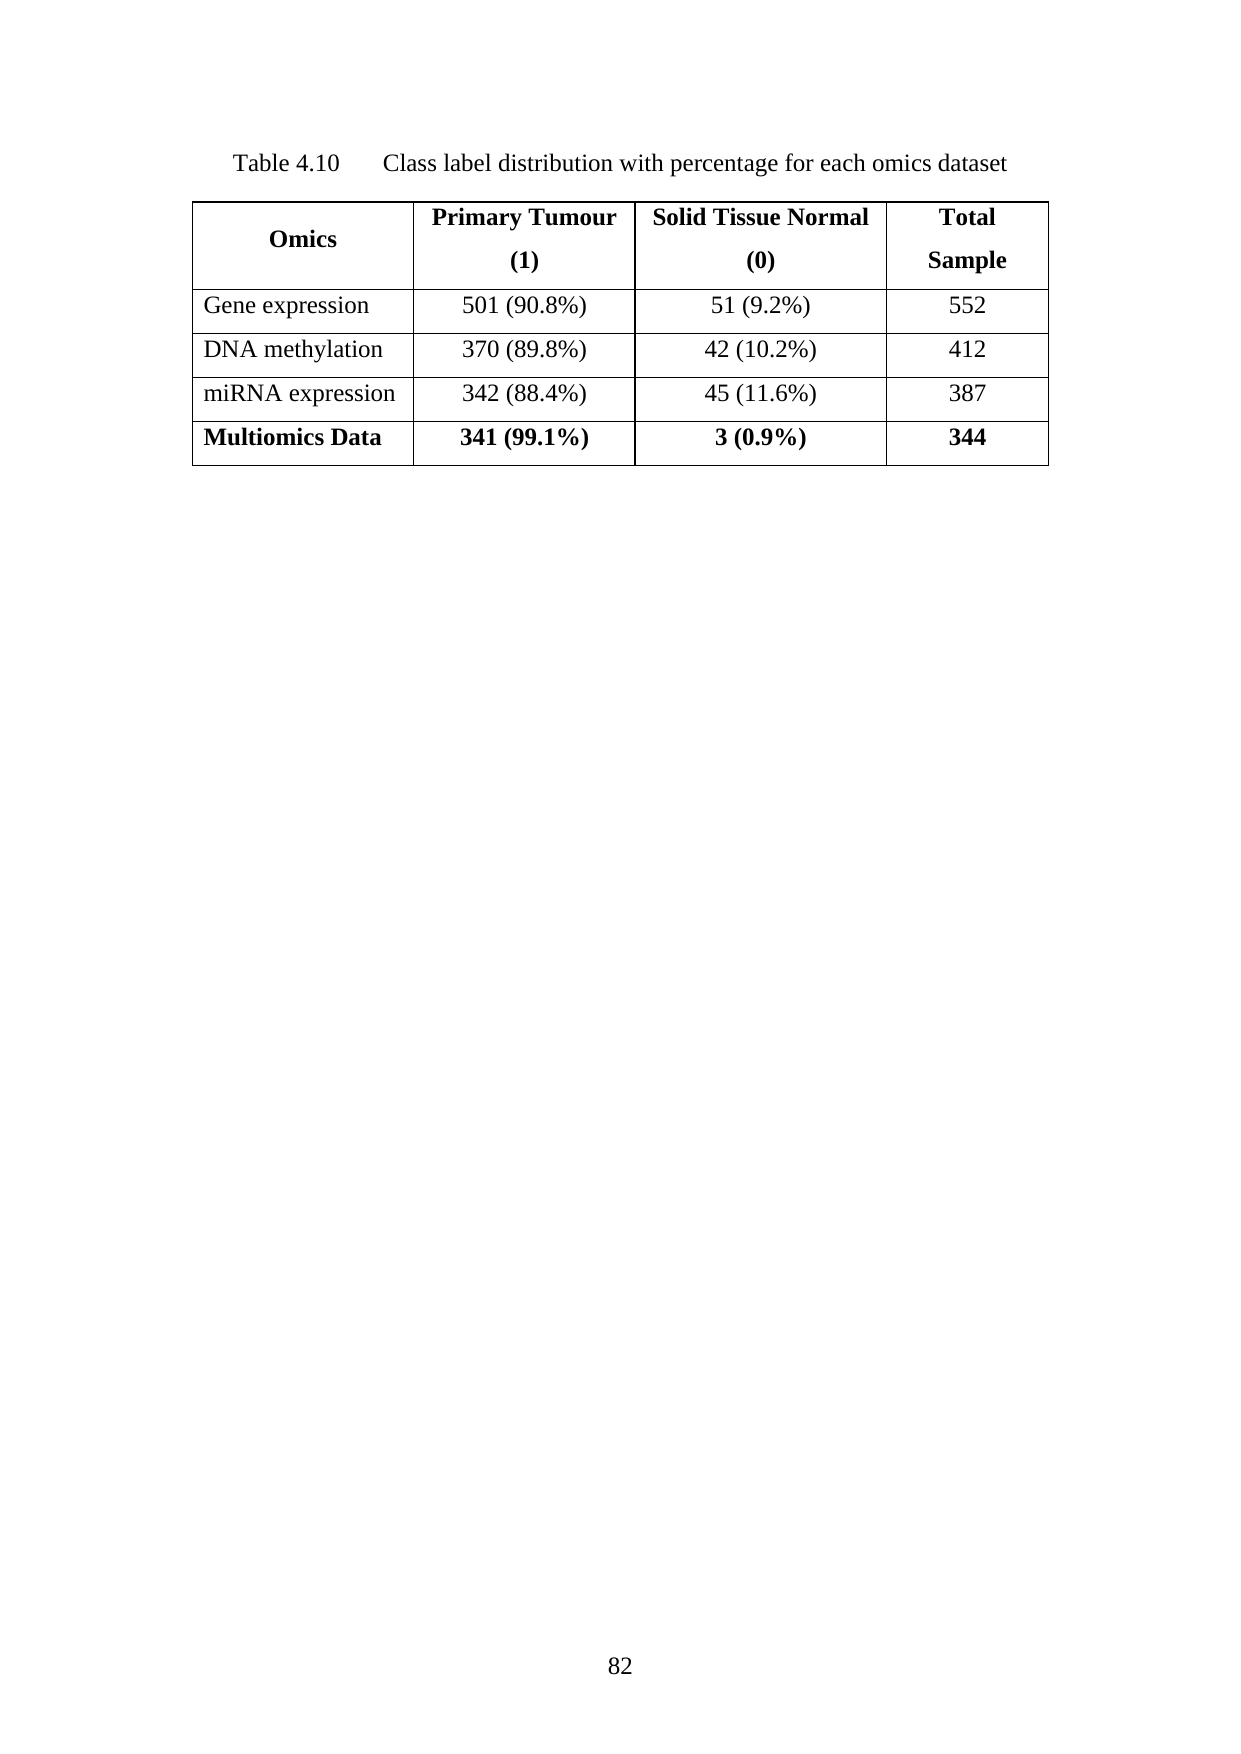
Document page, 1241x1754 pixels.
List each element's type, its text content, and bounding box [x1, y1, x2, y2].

table_header Primary Tumour (1) [414, 203, 634, 289]
table_cell 45 (11.6%) [636, 378, 886, 421]
table_cell 412 [887, 334, 1048, 377]
table_cell 3 (0.9%) [636, 422, 886, 465]
table_cell 51 (9.2%) [636, 290, 886, 333]
table_header Solid Tissue Normal (0) [636, 203, 886, 289]
table_cell 42 (10.2%) [636, 334, 886, 377]
table_header Total Sample [887, 203, 1048, 289]
table_header Omics [193, 203, 413, 289]
table_cell Gene expression [193, 290, 413, 333]
table_cell 501 (90.8%) [414, 290, 634, 333]
table_cell 387 [887, 378, 1048, 421]
table_cell 342 (88.4%) [414, 378, 634, 421]
table_cell 344 [887, 422, 1048, 465]
table_cell DNA methylation [193, 334, 413, 377]
table_cell 370 (89.8%) [414, 334, 634, 377]
table_cell miRNA expression [193, 378, 413, 421]
table_cell 552 [887, 290, 1048, 333]
table_cell 341 (99.1%) [414, 422, 634, 465]
table_cell Multiomics Data [193, 422, 413, 465]
